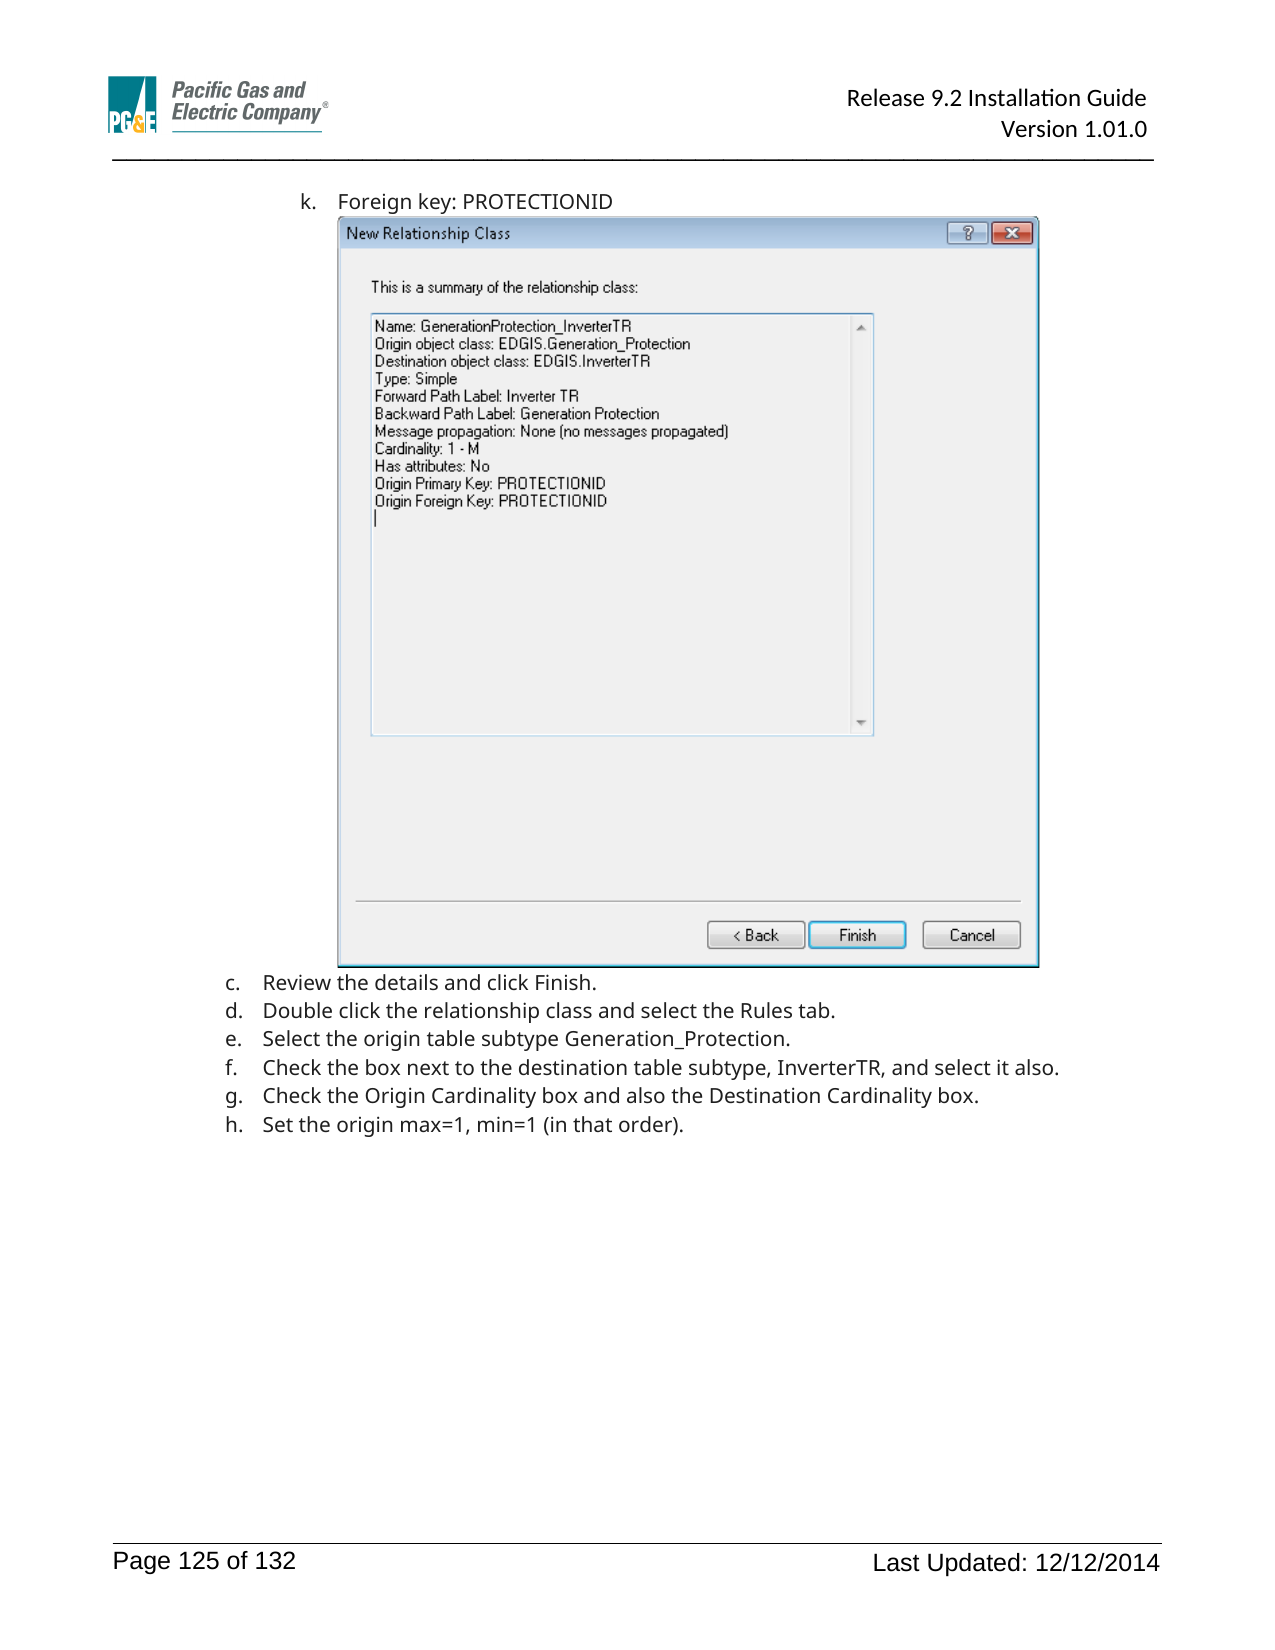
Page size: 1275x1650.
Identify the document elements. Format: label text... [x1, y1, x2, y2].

list Review the details and click Finish. [225, 968, 1162, 996]
list Check the Origin Cardinality box and also the Destination Cardinality box. [225, 1081, 1162, 1110]
list Double click the relationship class and select the Rules tab. [225, 996, 1162, 1024]
list Check the box next to the destination table subtype, InverterTR, and select it also. [225, 1053, 1162, 1081]
picture [337, 216, 1040, 968]
list Set the origin max=1, min=1 (in that order). [225, 1110, 1162, 1138]
list Select the origin table subtype Generation_Protection. [225, 1024, 1162, 1053]
